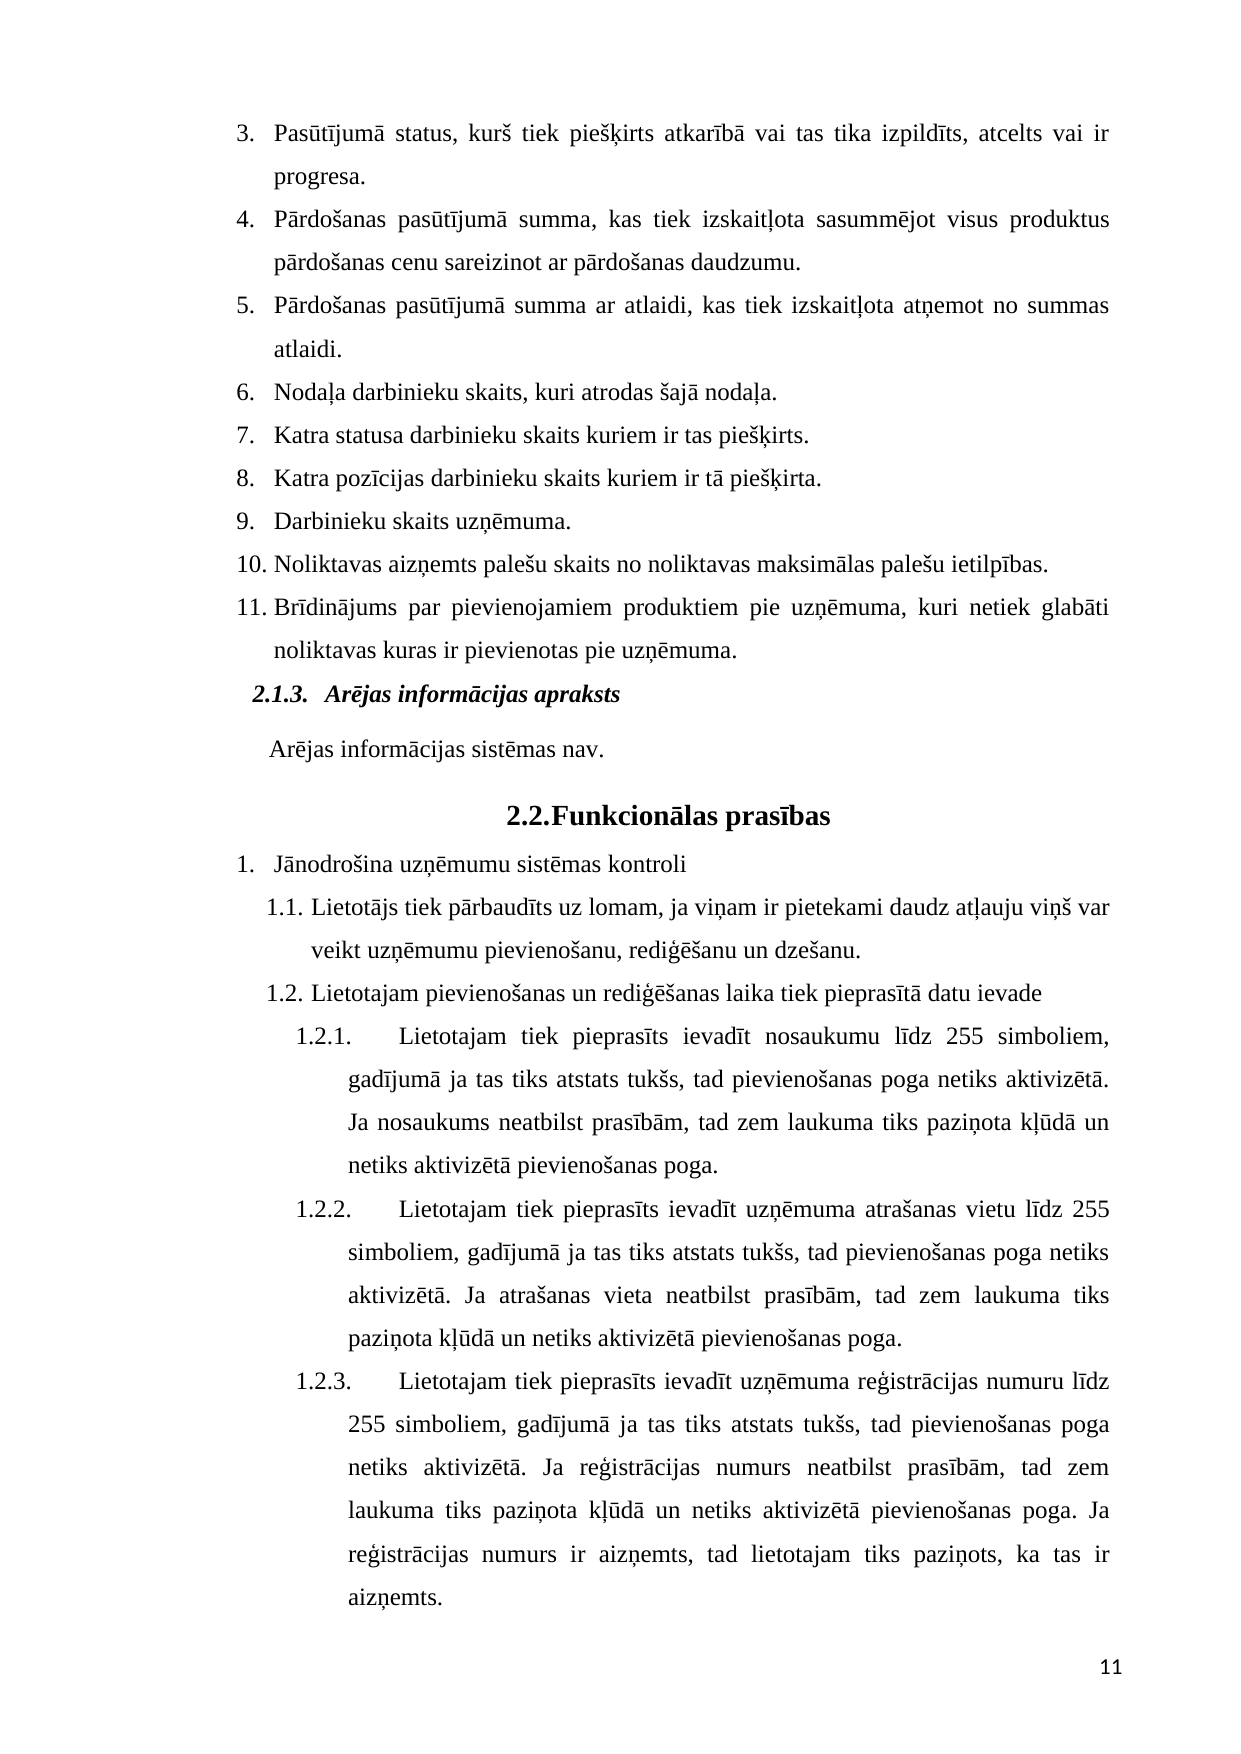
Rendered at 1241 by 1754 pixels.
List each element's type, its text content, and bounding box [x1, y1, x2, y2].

list Brīdinājums par pievienojamiem produktiem pie uzņēmuma, kuri netiek glabāti noliktavas kuras ir pievienotas pie uzņēmuma. [236, 592, 1110, 664]
list Lietotājs tiek pārbaudīts uz lomam, ja viņam ir pietekami daudz atļauju viņš var veikt uzņēmumu pievienošanu, rediģēšanu un dzešanu. [266, 892, 1110, 964]
list Lietotajam tiek pieprasīts ievadīt uzņēmuma atrašanas vietu līdz 255 simboliem, gadījumā ja tas tiks atstats tukšs, tad pievienošanas poga netiks aktivizētā. Ja atrašanas vieta neatbilst prasībām, tad zem laukuma tiks paziņota kļūdā un netiks aktivizētā pievienošanas poga. [295, 1194, 1110, 1352]
list Lietotajam tiek pieprasīts ievadīt nosaukumu līdz 255 simboliem, gadījumā ja tas tiks atstats tukšs, tad pievienošanas poga netiks aktivizētā. Ja nosaukums neatbilst prasībām, tad zem laukuma tiks paziņota kļūdā un netiks aktivizētā pievienošanas poga. [295, 1021, 1110, 1179]
list Darbinieku skaits uzņēmuma. [236, 506, 1110, 535]
list Arējas informācijas apraksts [252, 679, 1122, 707]
list Katra pozīcijas darbinieku skaits kuriem ir tā piešķirta. [236, 463, 1110, 492]
list Pārdošanas pasūtījumā summa ar atlaidi, kas tiek izskaitļota atņemot no summas atlaidi. [236, 291, 1110, 362]
list Jānodrošina uzņēmumu sistēmas kontroli [236, 849, 1110, 877]
list Pārdošanas pasūtījumā summa, kas tiek izskaitļota sasummējot visus produktus pārdošanas cenu sareizinot ar pārdošanas daudzumu. [236, 204, 1110, 276]
text Arējas informācijas sistēmas nav. [195, 734, 1110, 763]
list Pasūtījumā status, kurš tiek piešķirts atkarībā vai tas tika izpildīts, atcelts vai ir progresa. [236, 118, 1110, 190]
list Nodaļa darbinieku skaits, kuri atrodas šajā nodaļa. [236, 377, 1110, 406]
list Noliktavas aizņemts palešu skaits no noliktavas maksimālas palešu ietilpības. [236, 549, 1110, 578]
list Lietotajam pievienošanas un rediģēšanas laika tiek pieprasītā datu ievade [266, 978, 1110, 1007]
list Katra statusa darbinieku skaits kuriem ir tas piešķirts. [236, 420, 1110, 449]
list Lietotajam tiek pieprasīts ievadīt uzņēmuma reģistrācijas numuru līdz 255 simboliem, gadījumā ja tas tiks atstats tukšs, tad pievienošanas poga netiks aktivizētā. Ja reģistrācijas numurs neatbilst prasībām, tad zem laukuma tiks paziņota kļūdā un netiks aktivizētā pievienošanas poga. Ja reģistrācijas numurs ir aizņemts, tad lietotajam tiks paziņots, ka tas ir aizņemts. [295, 1366, 1110, 1611]
list Funkcionālas prasības [215, 798, 1122, 832]
